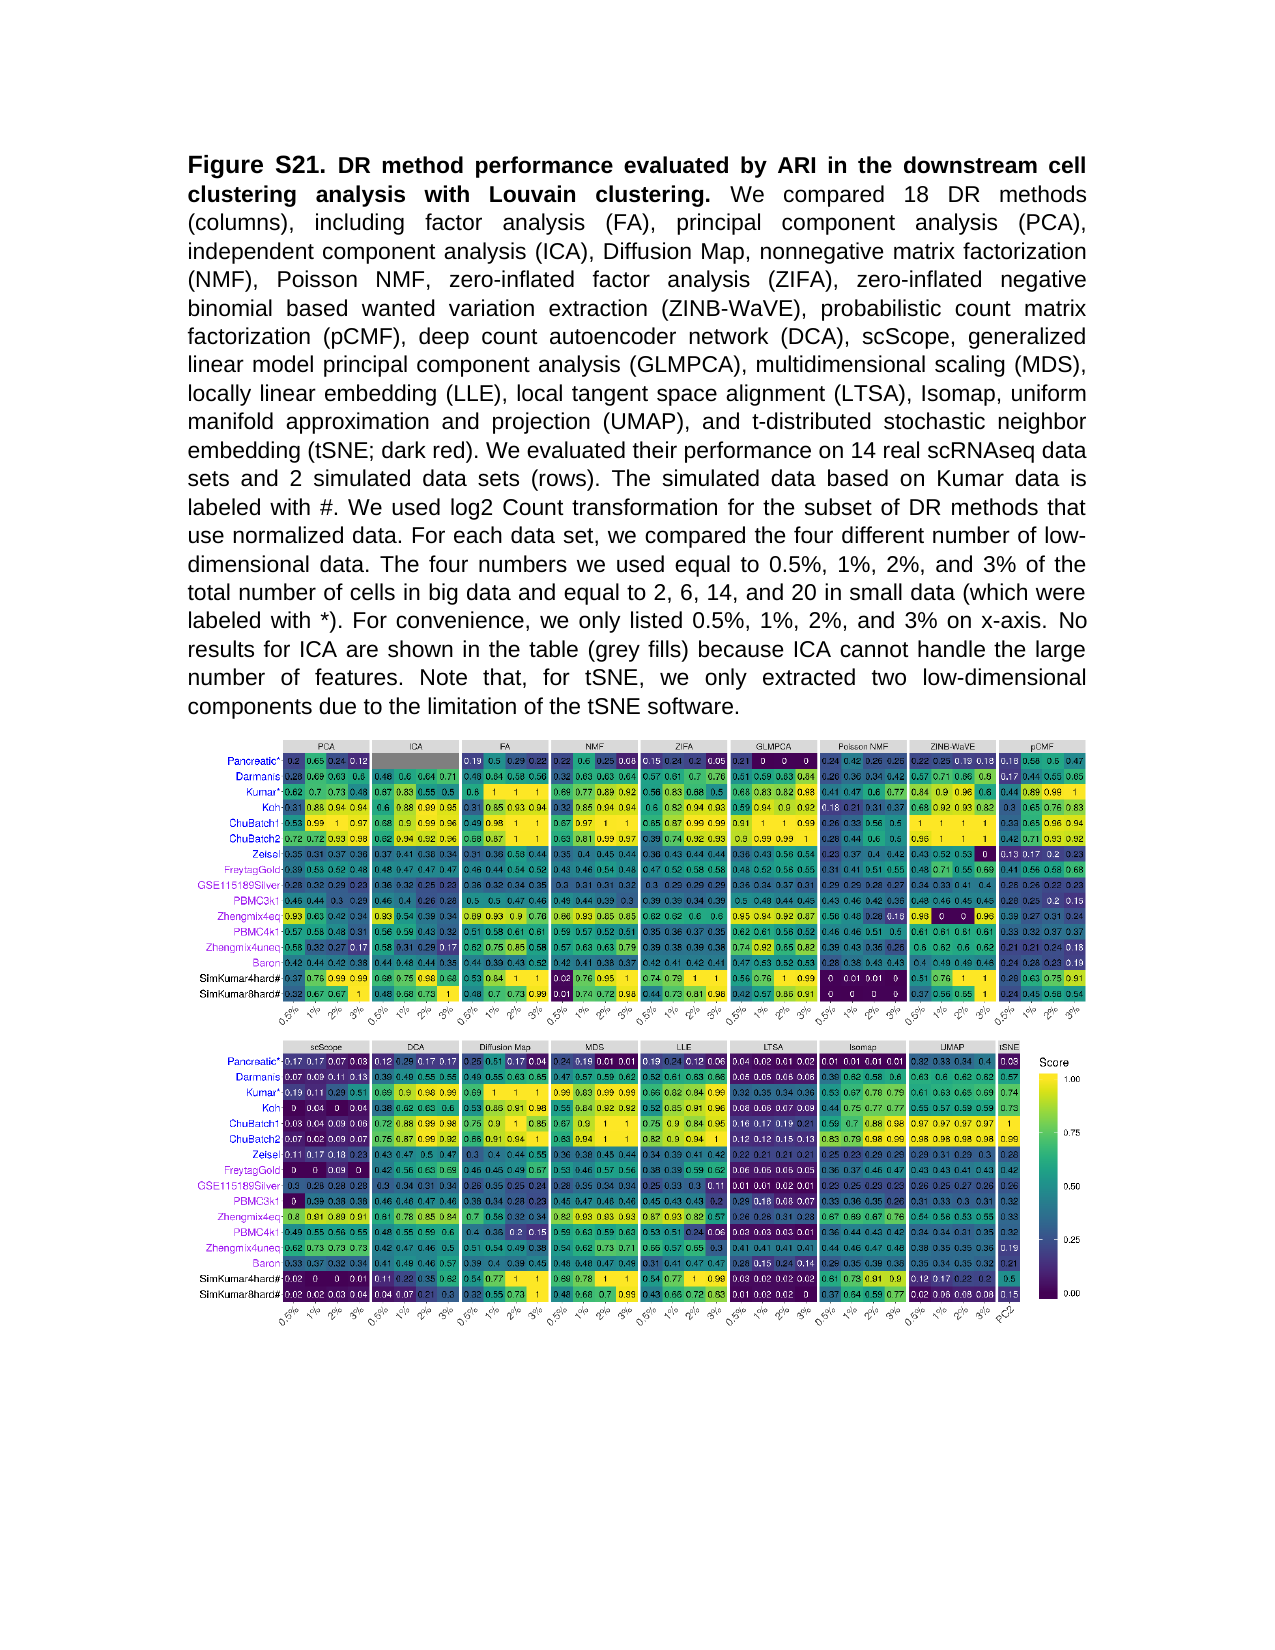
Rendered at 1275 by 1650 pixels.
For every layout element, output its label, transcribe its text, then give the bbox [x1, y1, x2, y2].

text Figure S21. DR method performance evaluated by ARI in the downstream cell clustering analysis with Louvain clustering. We compared 18 DR methods (columns), including factor analysis (FA), principal component analysis (PCA), independent component analysis (ICA), Diffusion Map, nonnegative matrix factorization (NMF), Poisson NMF, zero-inflated factor analysis (ZIFA), zero-inflated negative binomial based wanted variation extraction (ZINB-WaVE), probabilistic count matrix factorization (pCMF), deep count autoencoder network (DCA), scScope, generalized linear model principal component analysis (GLMPCA), multidimensional scaling (MDS), locally linear embedding (LLE), local tangent space alignment (LTSA), Isomap, uniform manifold approximation and projection (UMAP), and t-distributed stochastic neighbor embedding (tSNE; dark red). We evaluated their performance on 14 real scRNAseq data sets and 2 simulated data sets (rows). The simulated data based on Kumar data is labeled with #. We used log2 Count transformation for the subset of DR methods that use normalized data. For each data set, we compared the four different number of low-dimensional data. The four numbers we used equal to 0.5%, 1%, 2%, and 3% of the total number of cells in big data and equal to 2, 6, 14, and 20 in small data (which were labeled with *). For convenience, we only listed 0.5%, 1%, 2%, and 3% on x-axis. No results for ICA are shown in the table (grey fills) because ICA cannot handle the large number of features. Note that, for tSNE, we only extracted two low-dimensional components due to the limitation of the tSNE software. [187, 150, 1087, 719]
picture [187, 737, 1088, 1338]
